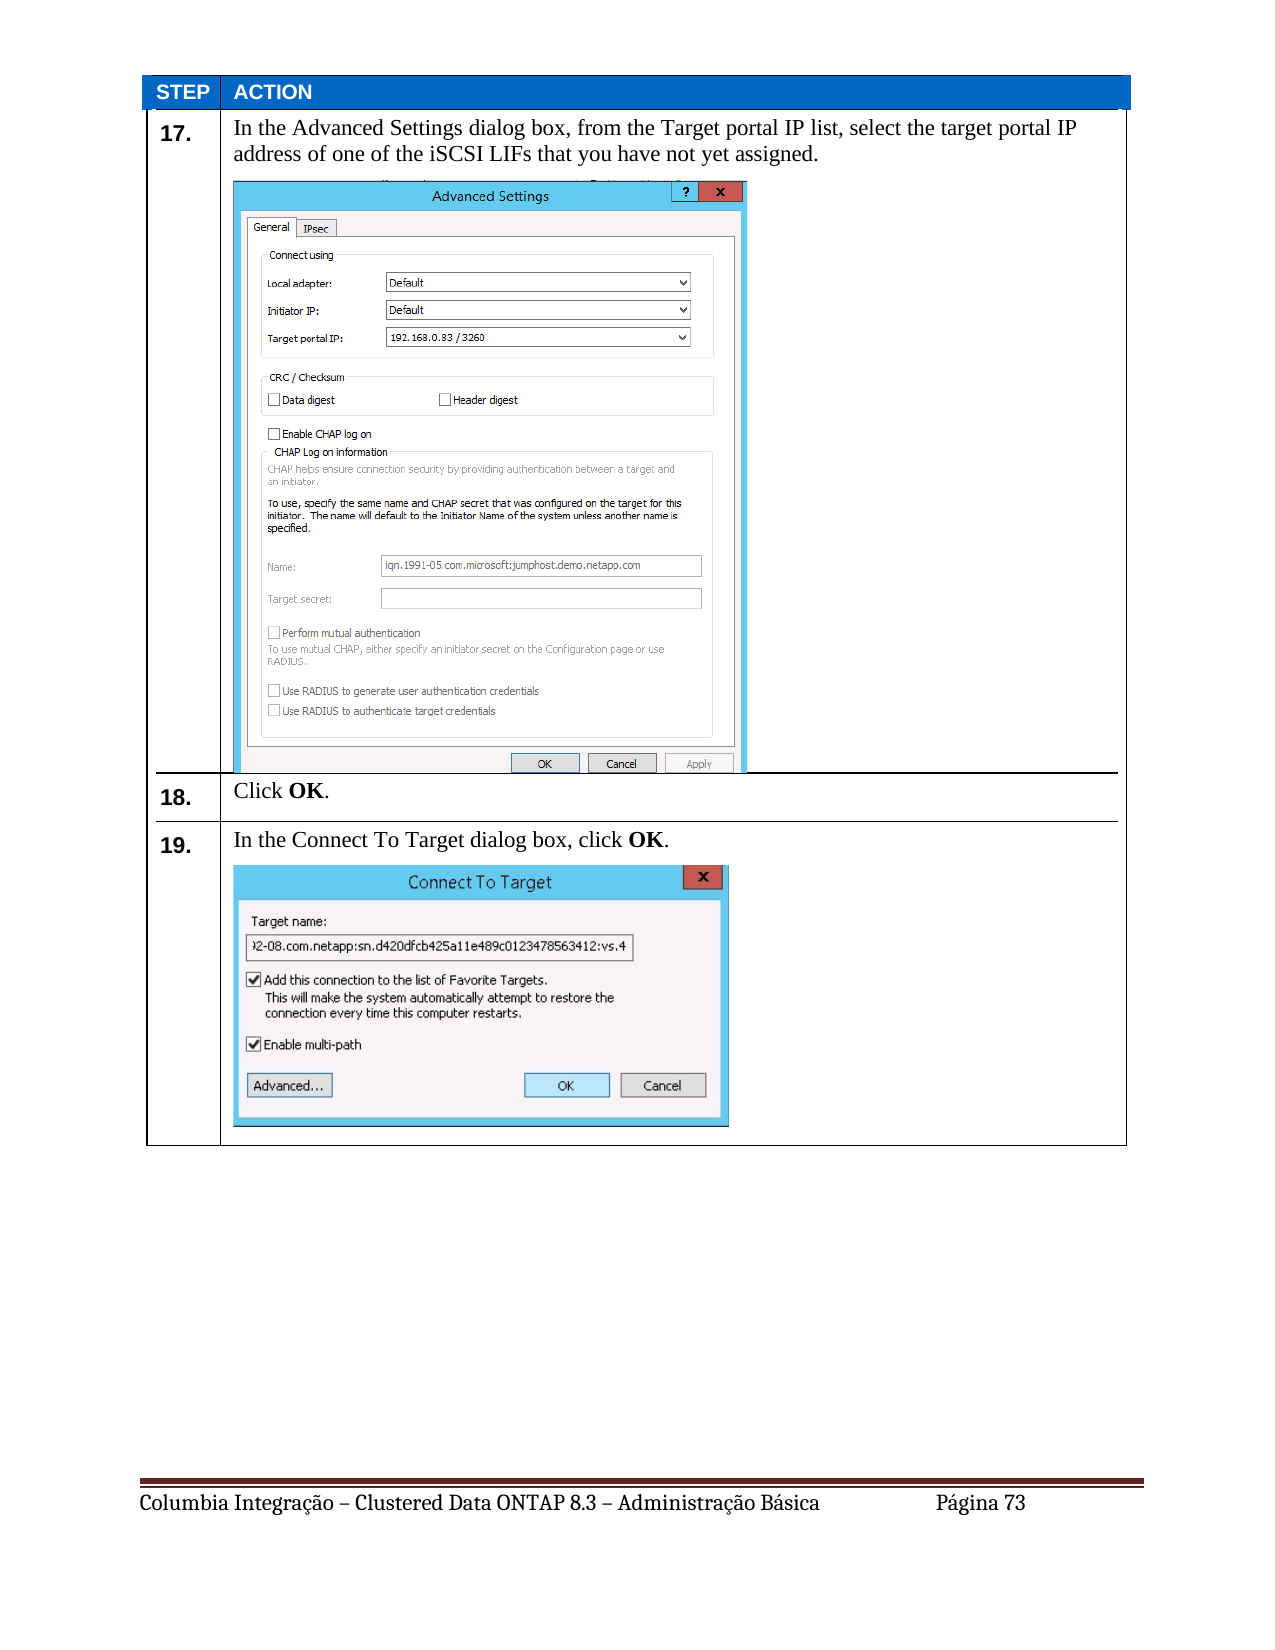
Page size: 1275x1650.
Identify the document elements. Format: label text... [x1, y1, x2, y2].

table_header STEP [152, 76, 220, 109]
table_cell 18. [148, 772, 220, 821]
table_header ACTION [221, 76, 1122, 109]
table_cell In the Advanced Settings dialog box, from the Target portal IP list, select the target portal IP address of one of the iSCSI LIFs that you have not yet assigned. [221, 109, 1126, 772]
table_cell Click OK. [221, 772, 1126, 821]
picture [233, 180, 748, 773]
picture [233, 865, 729, 1127]
table_cell 17. [148, 109, 220, 772]
table_cell 19. [148, 821, 220, 1145]
table_cell In the Connect To Target dialog box, click OK. [221, 821, 1126, 1145]
